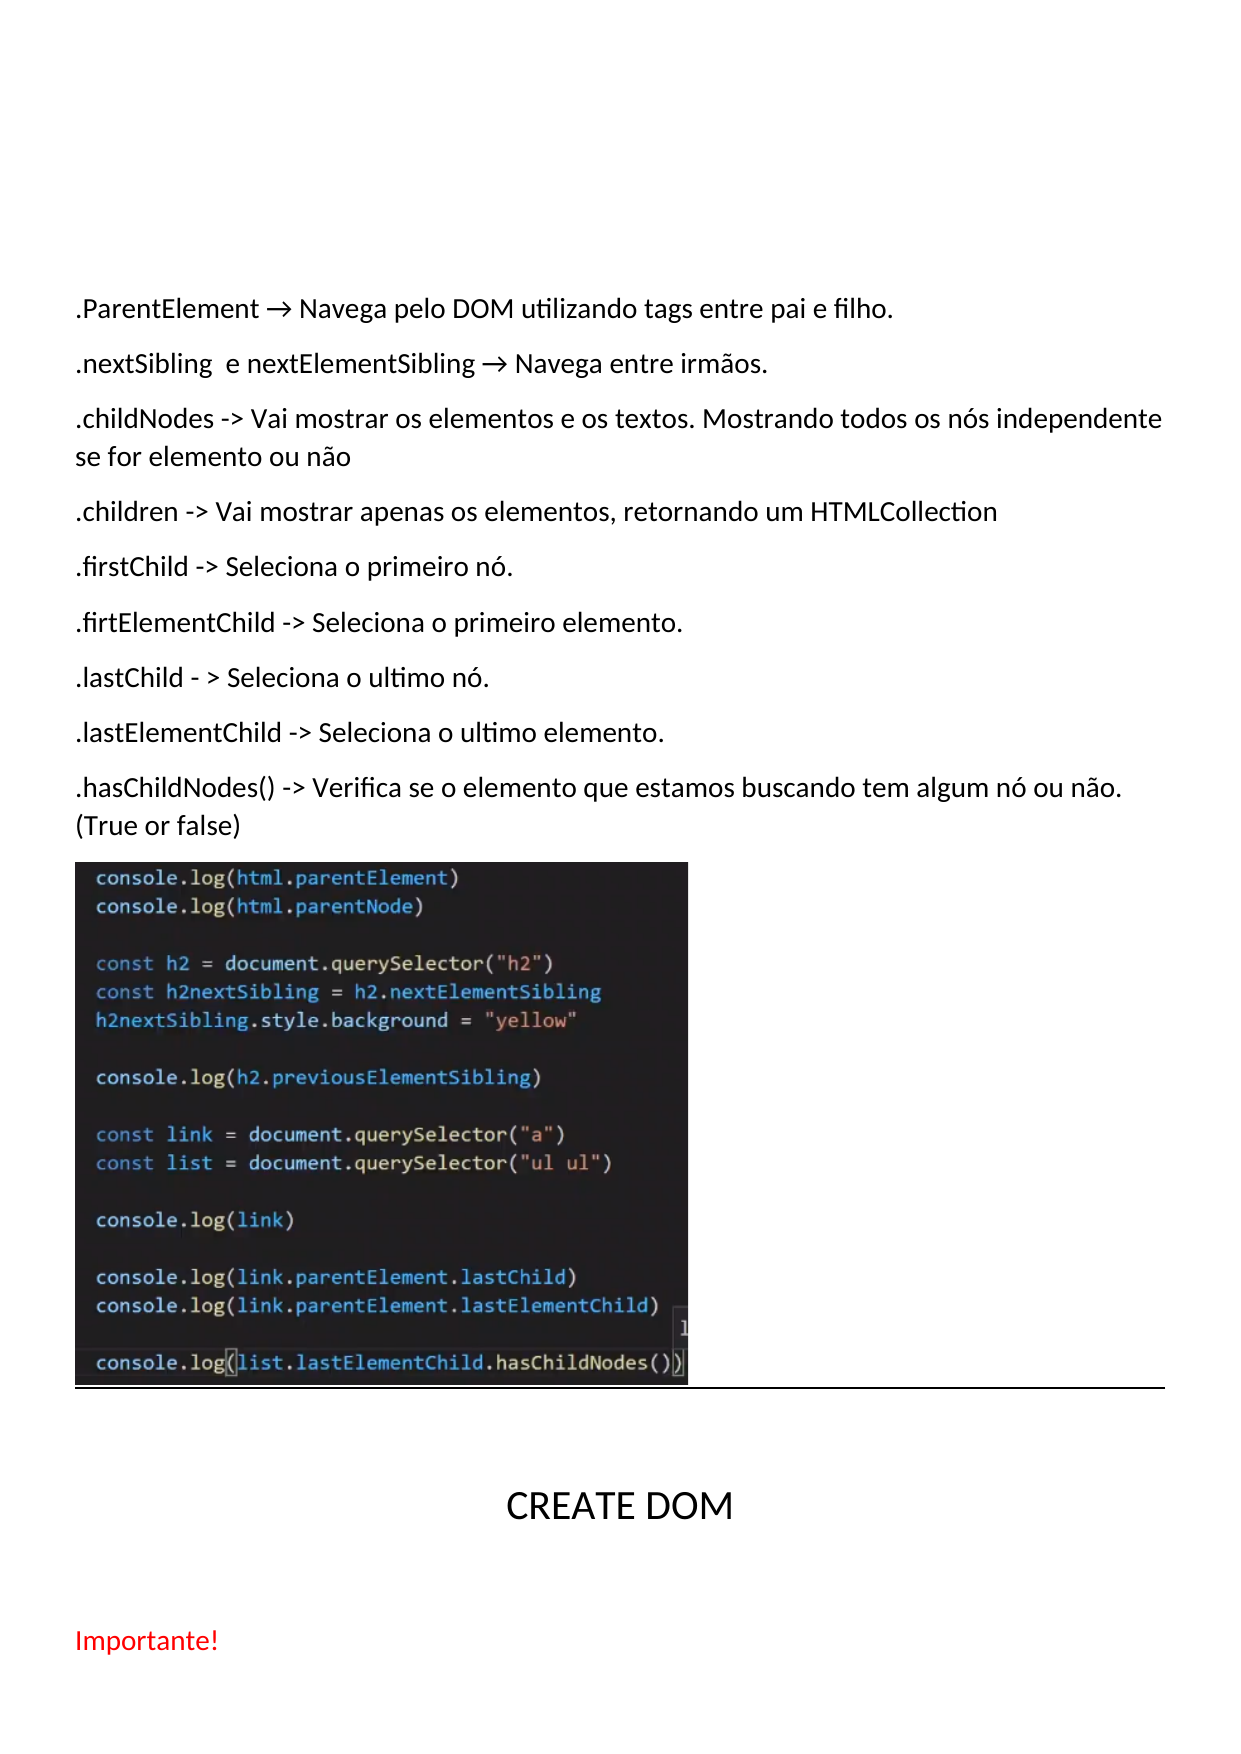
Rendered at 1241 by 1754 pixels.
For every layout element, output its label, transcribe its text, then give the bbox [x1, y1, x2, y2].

text .children -> Vai mostrar apenas os elementos, retornando um HTMLCollection [75, 493, 1165, 529]
text .hasChildNodes() -> Verifica se o elemento que estamos buscando tem algum nó ou não.(True or false) [75, 769, 1165, 843]
text .ParentElement → Navega pelo DOM utilizando tags entre pai e filho. [75, 290, 1165, 325]
text CREATE DOM [75, 1479, 1165, 1530]
text .childNodes -> Vai mostrar os elementos e os textos. Mostrando todos os nós independente se for elemento ou não [75, 400, 1165, 474]
text .lastChild - > Seleciona o ultimo nó. [75, 659, 1165, 694]
text .firstChild -> Seleciona o primeiro nó. [75, 548, 1165, 584]
text .nextSibling e nextElementSibling → Navega entre irmãos. [75, 345, 1165, 380]
text Importante! [75, 1622, 1165, 1658]
picture [75, 862, 689, 1385]
text .firtElementChild -> Seleciona o primeiro elemento. [75, 604, 1165, 639]
text .lastElementChild -> Seleciona o ultimo elemento. [75, 714, 1165, 749]
